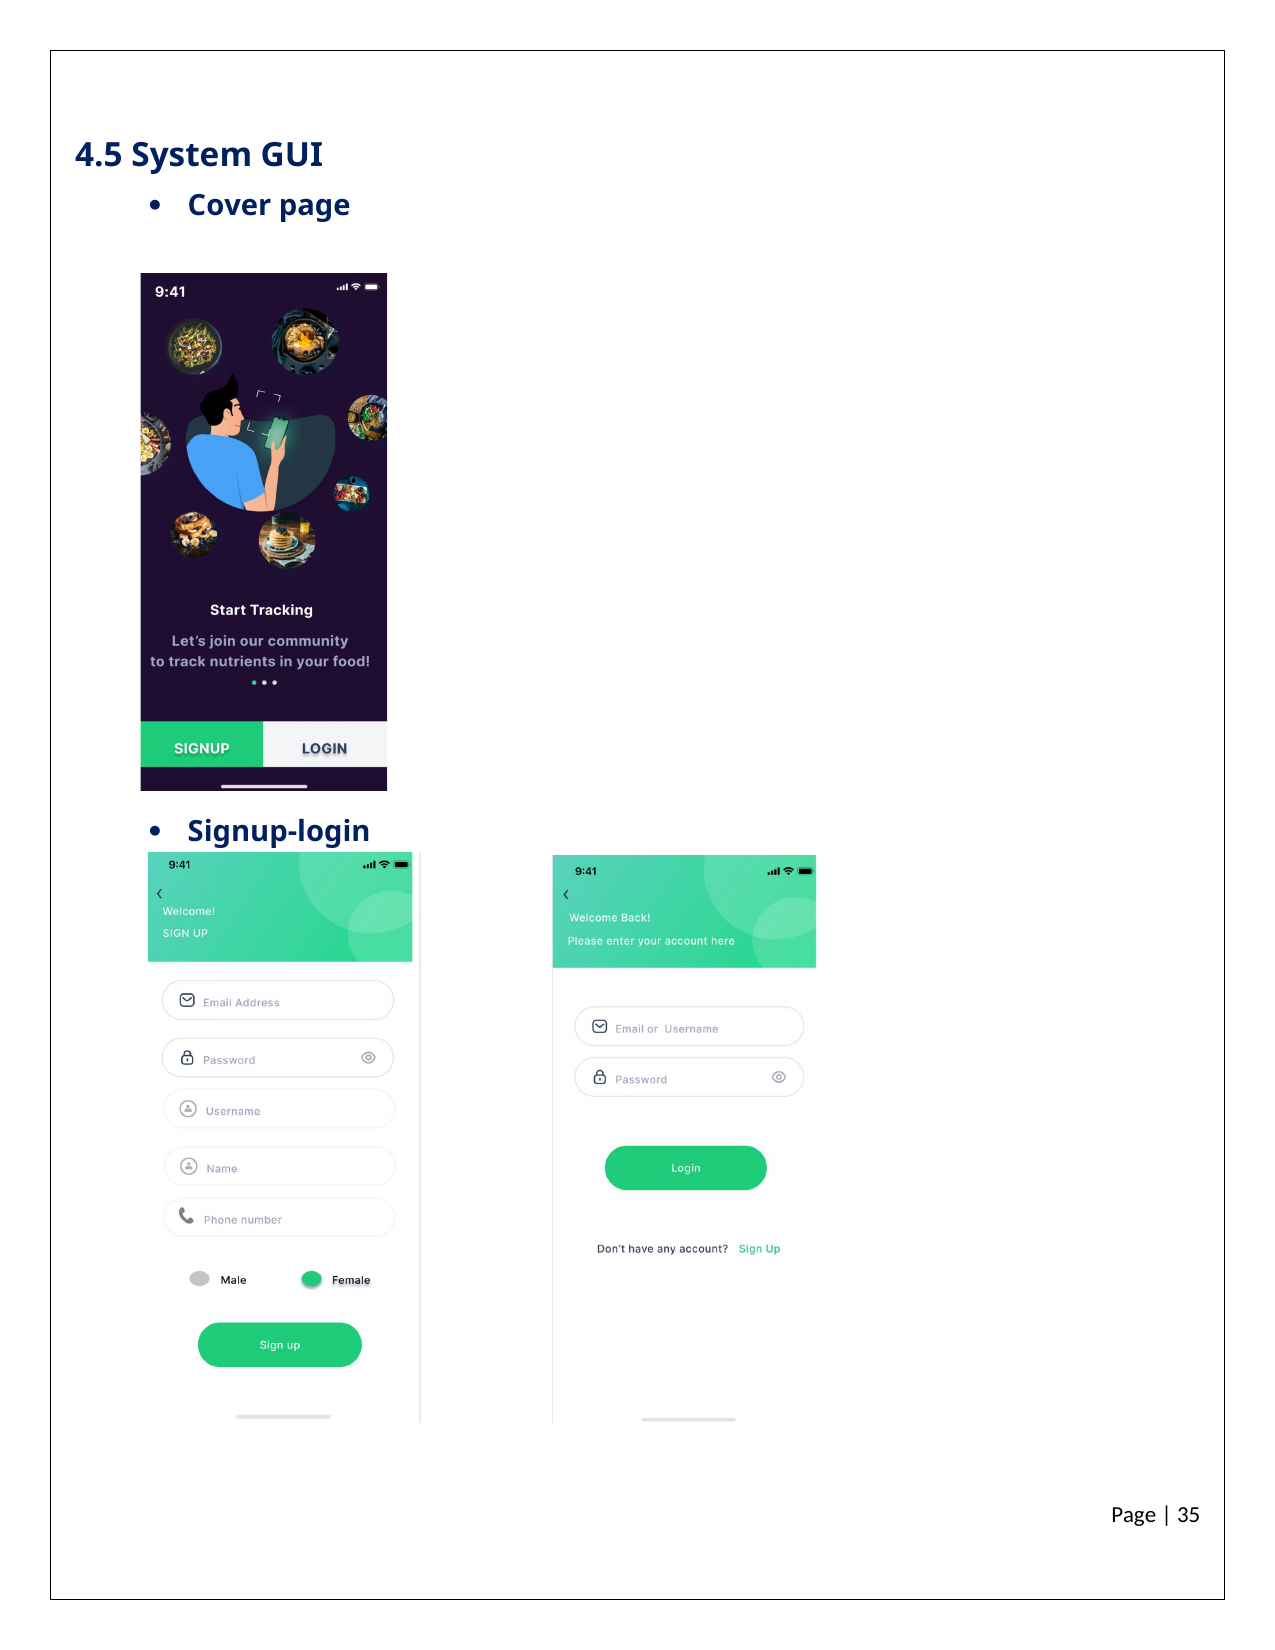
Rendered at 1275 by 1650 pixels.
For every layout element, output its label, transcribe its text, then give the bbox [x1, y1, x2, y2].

subtitle Signup-login [150, 810, 1200, 849]
picture [140, 273, 388, 791]
subtitle Cover page [150, 184, 1200, 224]
subtitle 4.5 System GUI [75, 131, 1200, 176]
picture [147, 852, 421, 1423]
picture [552, 855, 819, 1423]
